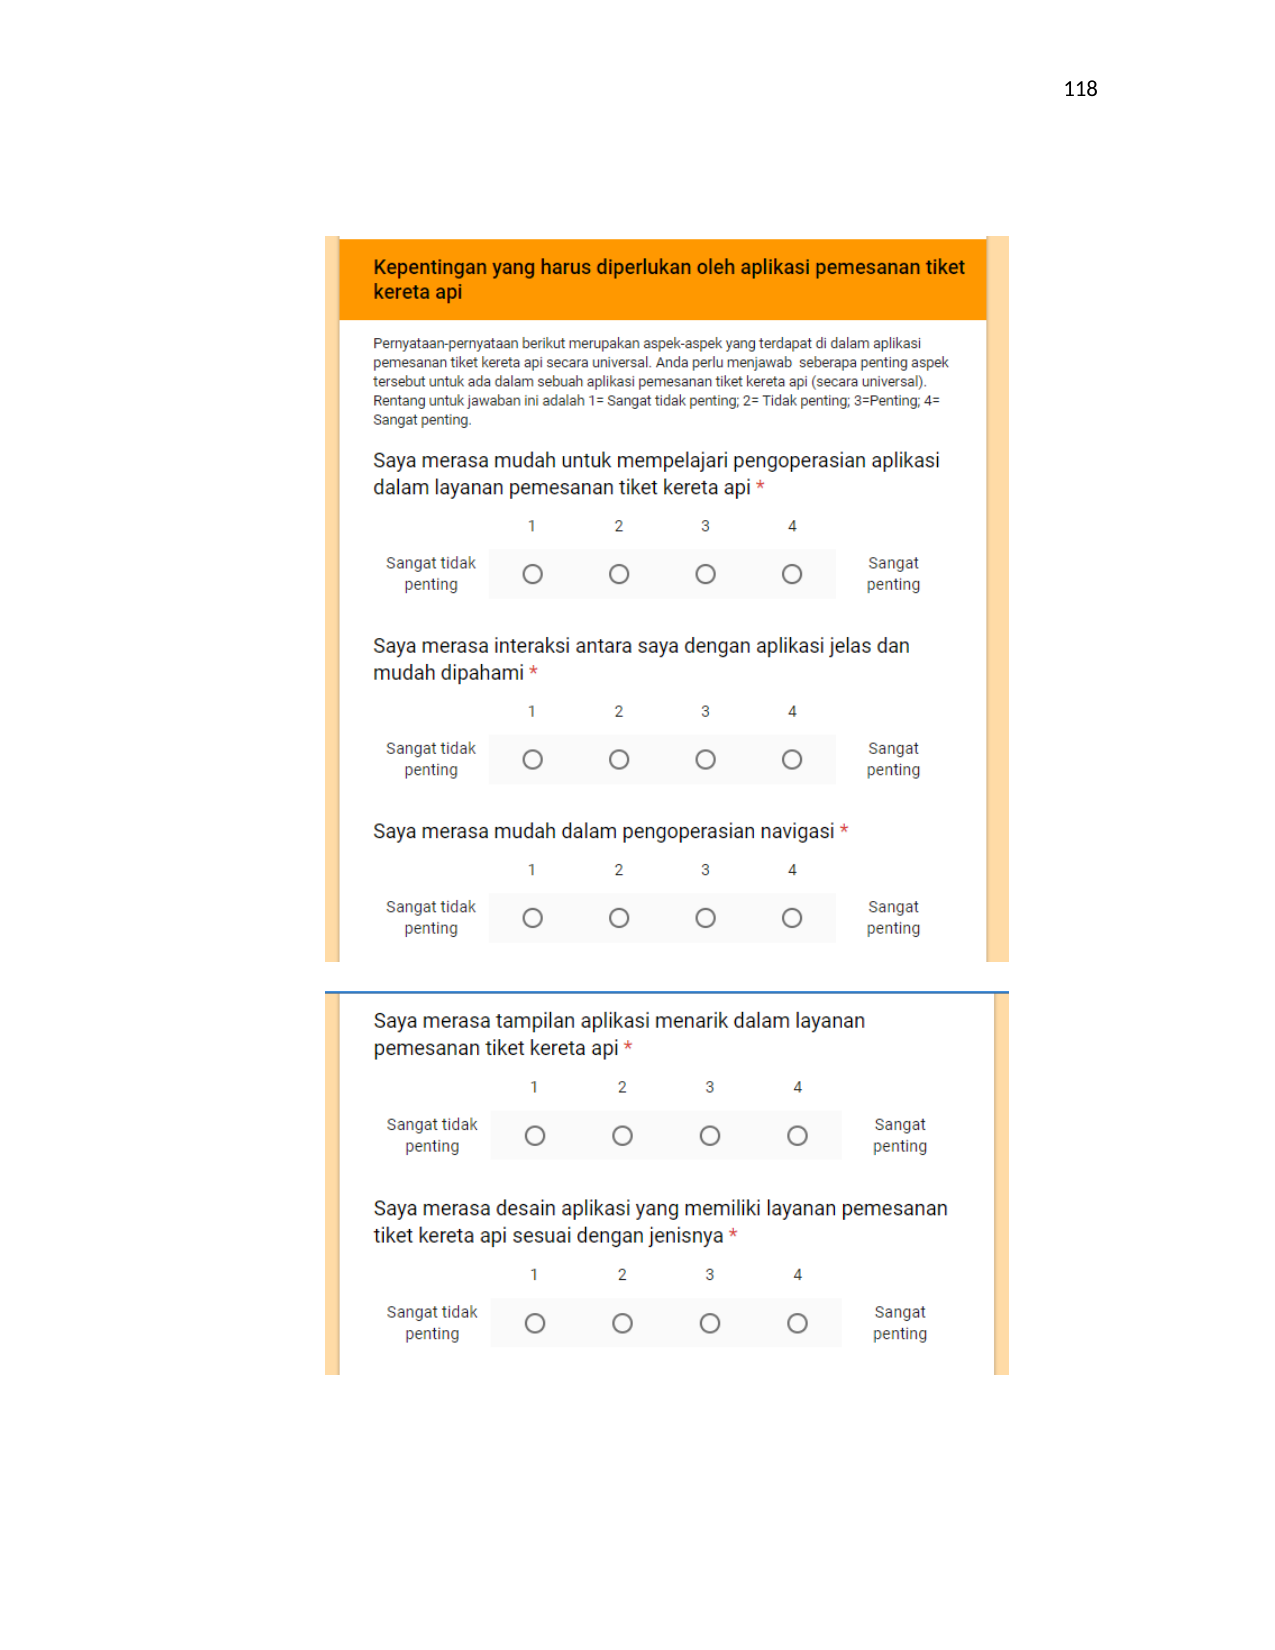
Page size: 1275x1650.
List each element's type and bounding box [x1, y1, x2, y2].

picture [325, 991, 1009, 1375]
picture [325, 236, 1009, 962]
